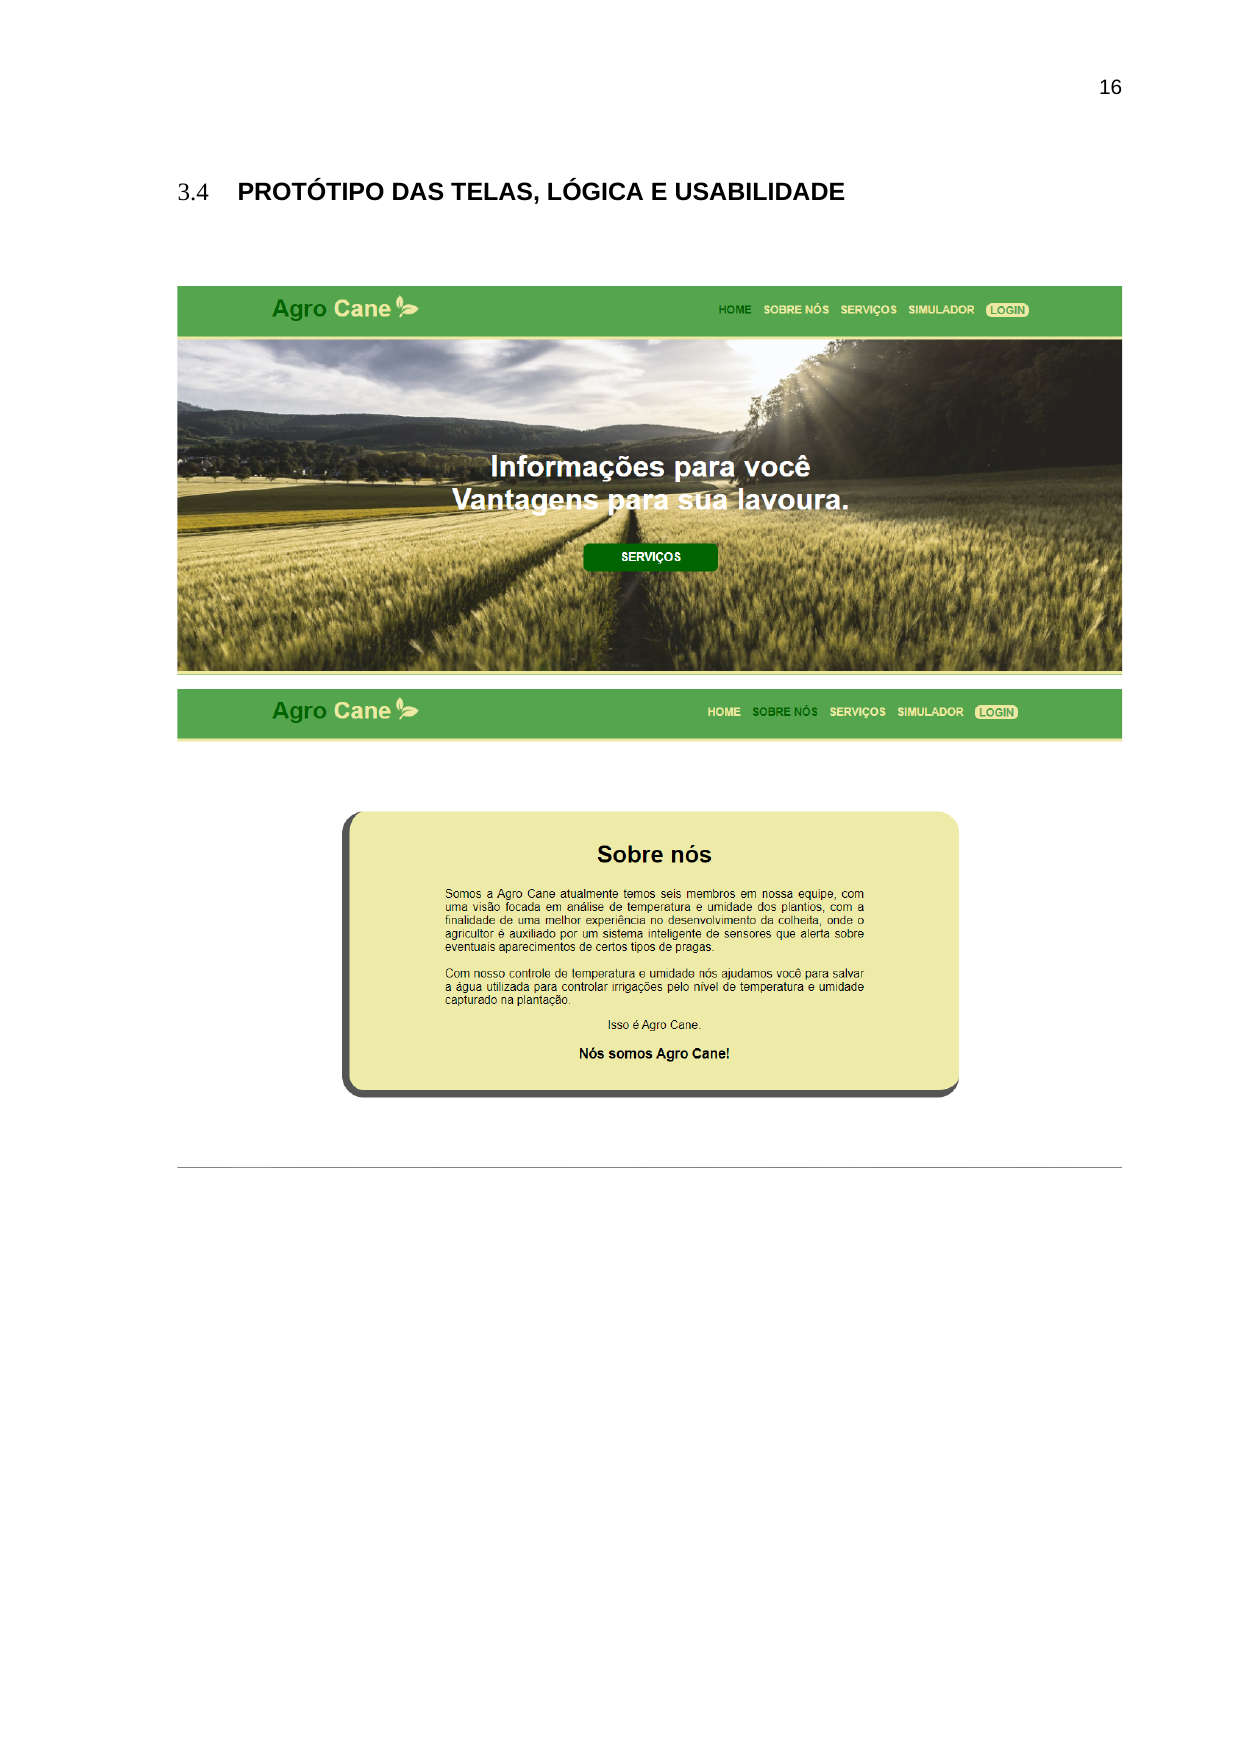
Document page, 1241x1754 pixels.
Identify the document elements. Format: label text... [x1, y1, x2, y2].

picture [177, 689, 1123, 1168]
subtitle Protótipo das telas, lógica e usabilidade [177, 177, 1122, 206]
picture [177, 286, 1123, 675]
